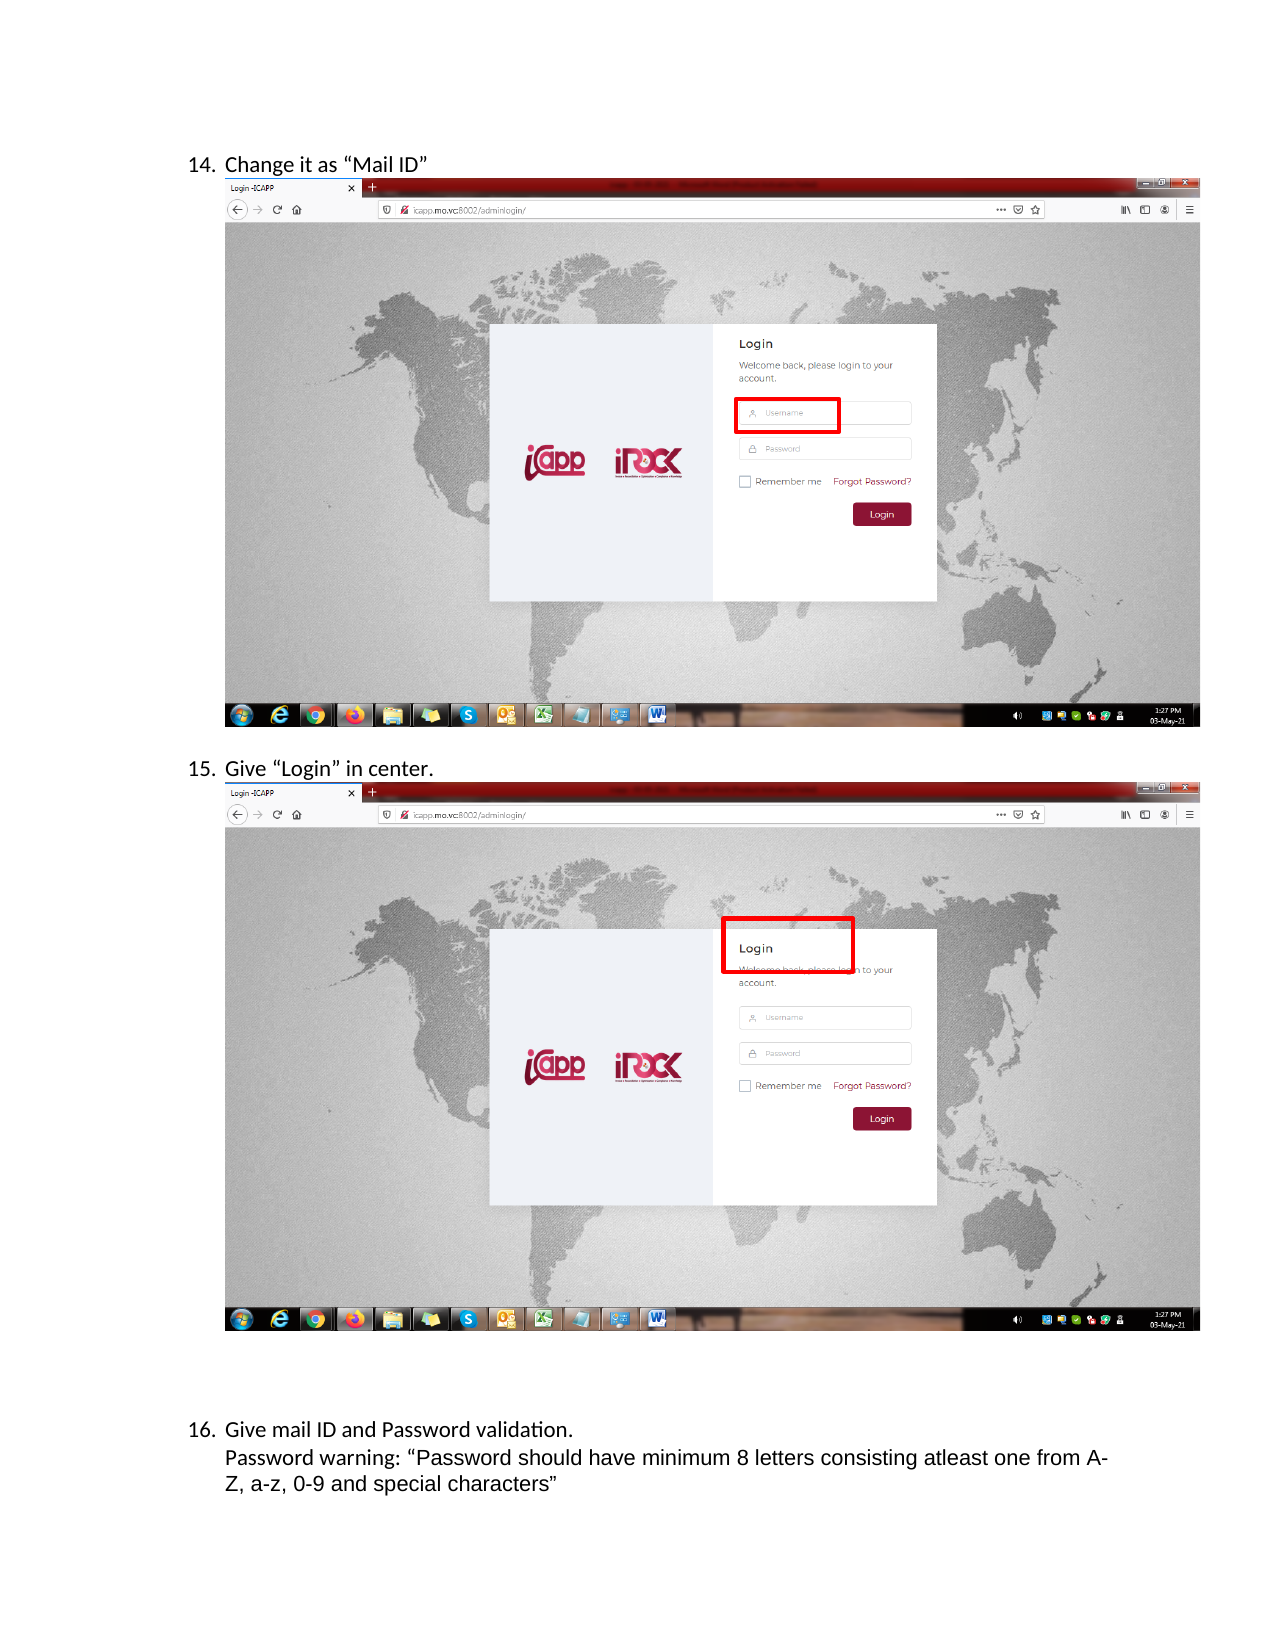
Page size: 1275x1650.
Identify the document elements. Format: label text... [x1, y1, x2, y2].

picture [225, 178, 1200, 727]
picture [225, 782, 1200, 1331]
text Password warning: “Password should have minimum 8 letters consisting atleast one from A-Z, a-z, 0-9 and special characters” [225, 1443, 1125, 1496]
list Give mail ID and Password validation. [187, 1415, 1125, 1443]
